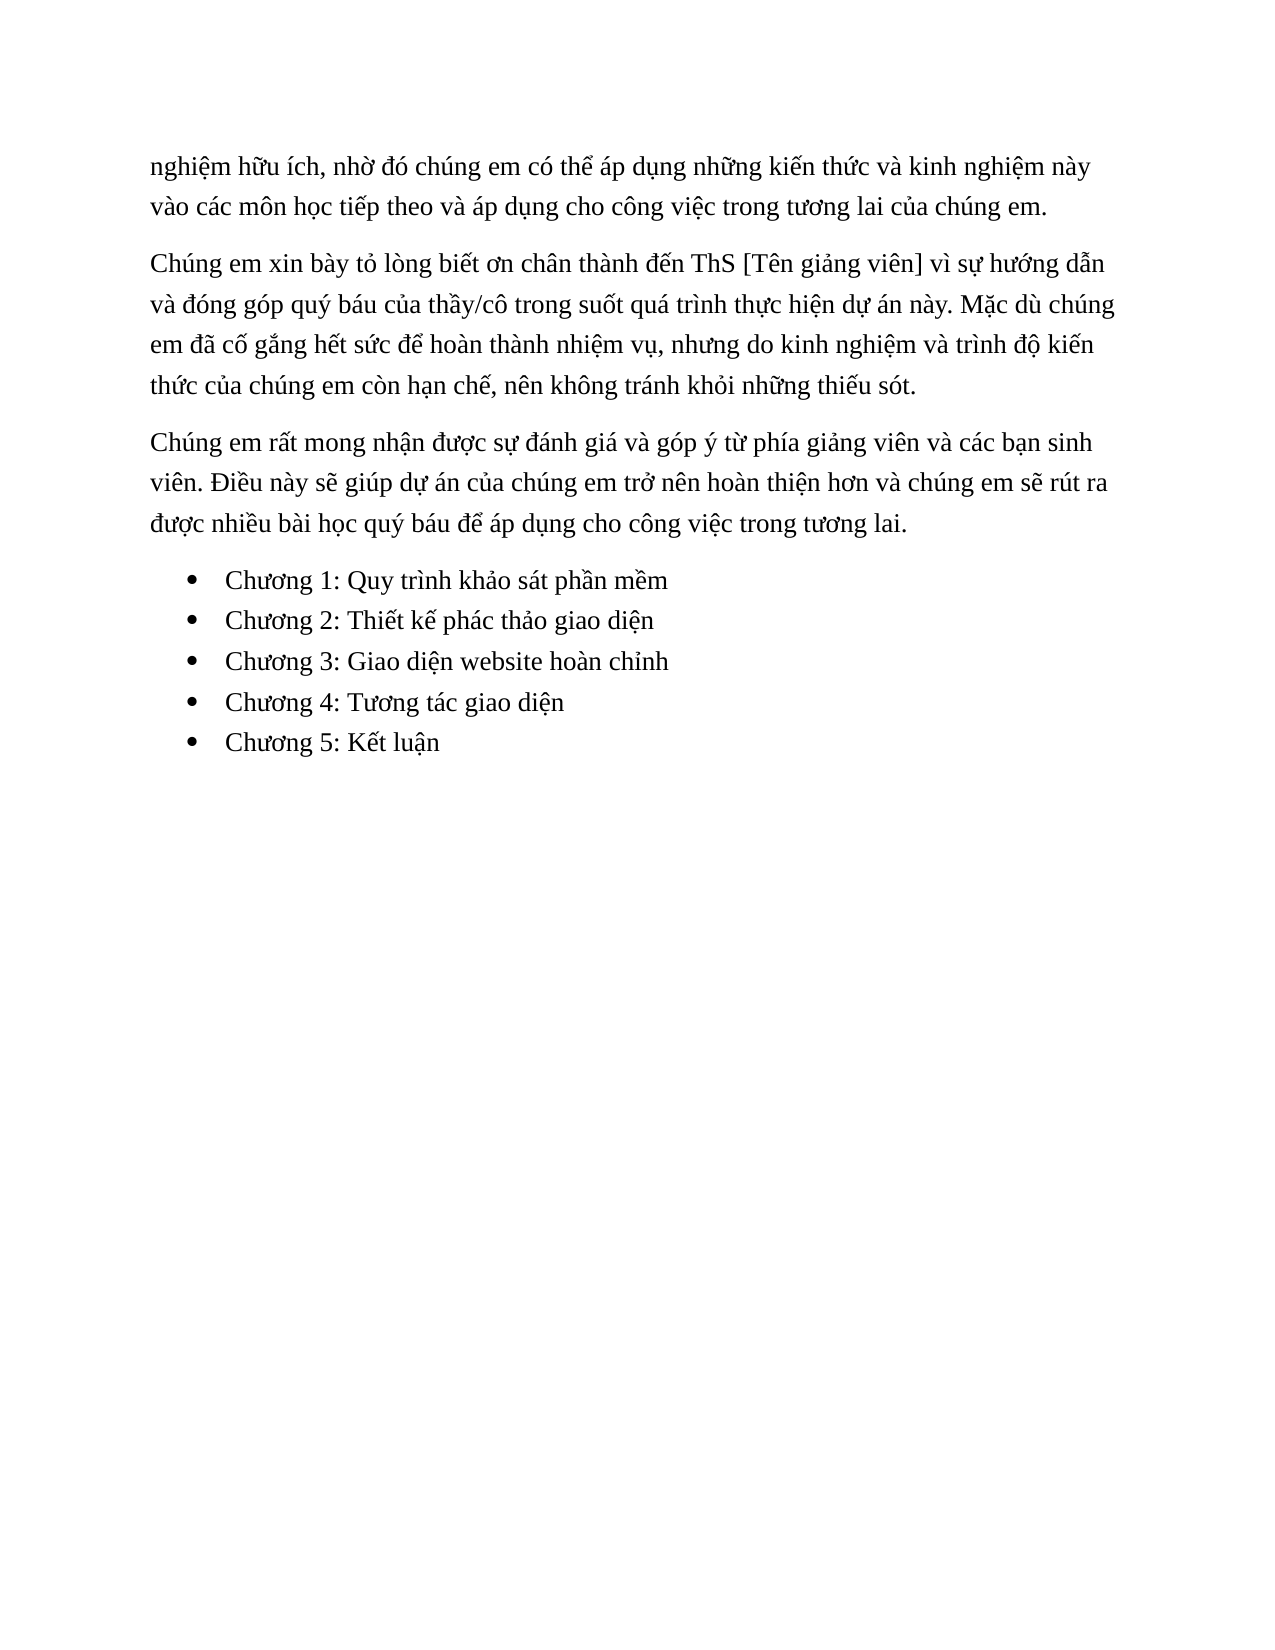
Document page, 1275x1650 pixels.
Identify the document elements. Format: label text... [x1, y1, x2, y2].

list Chương 5: Kết luận [187, 726, 1125, 757]
list Chương 2: Thiết kế phác thảo giao diện [187, 604, 1125, 636]
text Chúng em rất mong nhận được sự đánh giá và góp ý từ phía giảng viên và các bạn sinh viên. Điều này sẽ giúp dự án của chúng em trở nên hoàn thiện hơn và chúng em sẽ rút ra được nhiều bài học quý báu để áp dụng cho công việc trong tương lai. [150, 426, 1125, 538]
list Chương 3: Giao diện website hoàn chỉnh [187, 645, 1125, 676]
text Chúng em xin bày tỏ lòng biết ơn chân thành đến ThS [Tên giảng viên] vì sự hướng dẫn và đóng góp quý báu của thầy/cô trong suốt quá trình thực hiện dự án này. Mặc dù chúng em đã cố gắng hết sức để hoàn thành nhiệm vụ, nhưng do kinh nghiệm và trình độ kiến thức của chúng em còn hạn chế, nên không tránh khỏi những thiếu sót. [150, 247, 1125, 400]
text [150, 150, 1125, 222]
list Chương 4: Tương tác giao diện [187, 686, 1125, 717]
list Chương 1: Quy trình khảo sát phần mềm [187, 564, 1125, 595]
